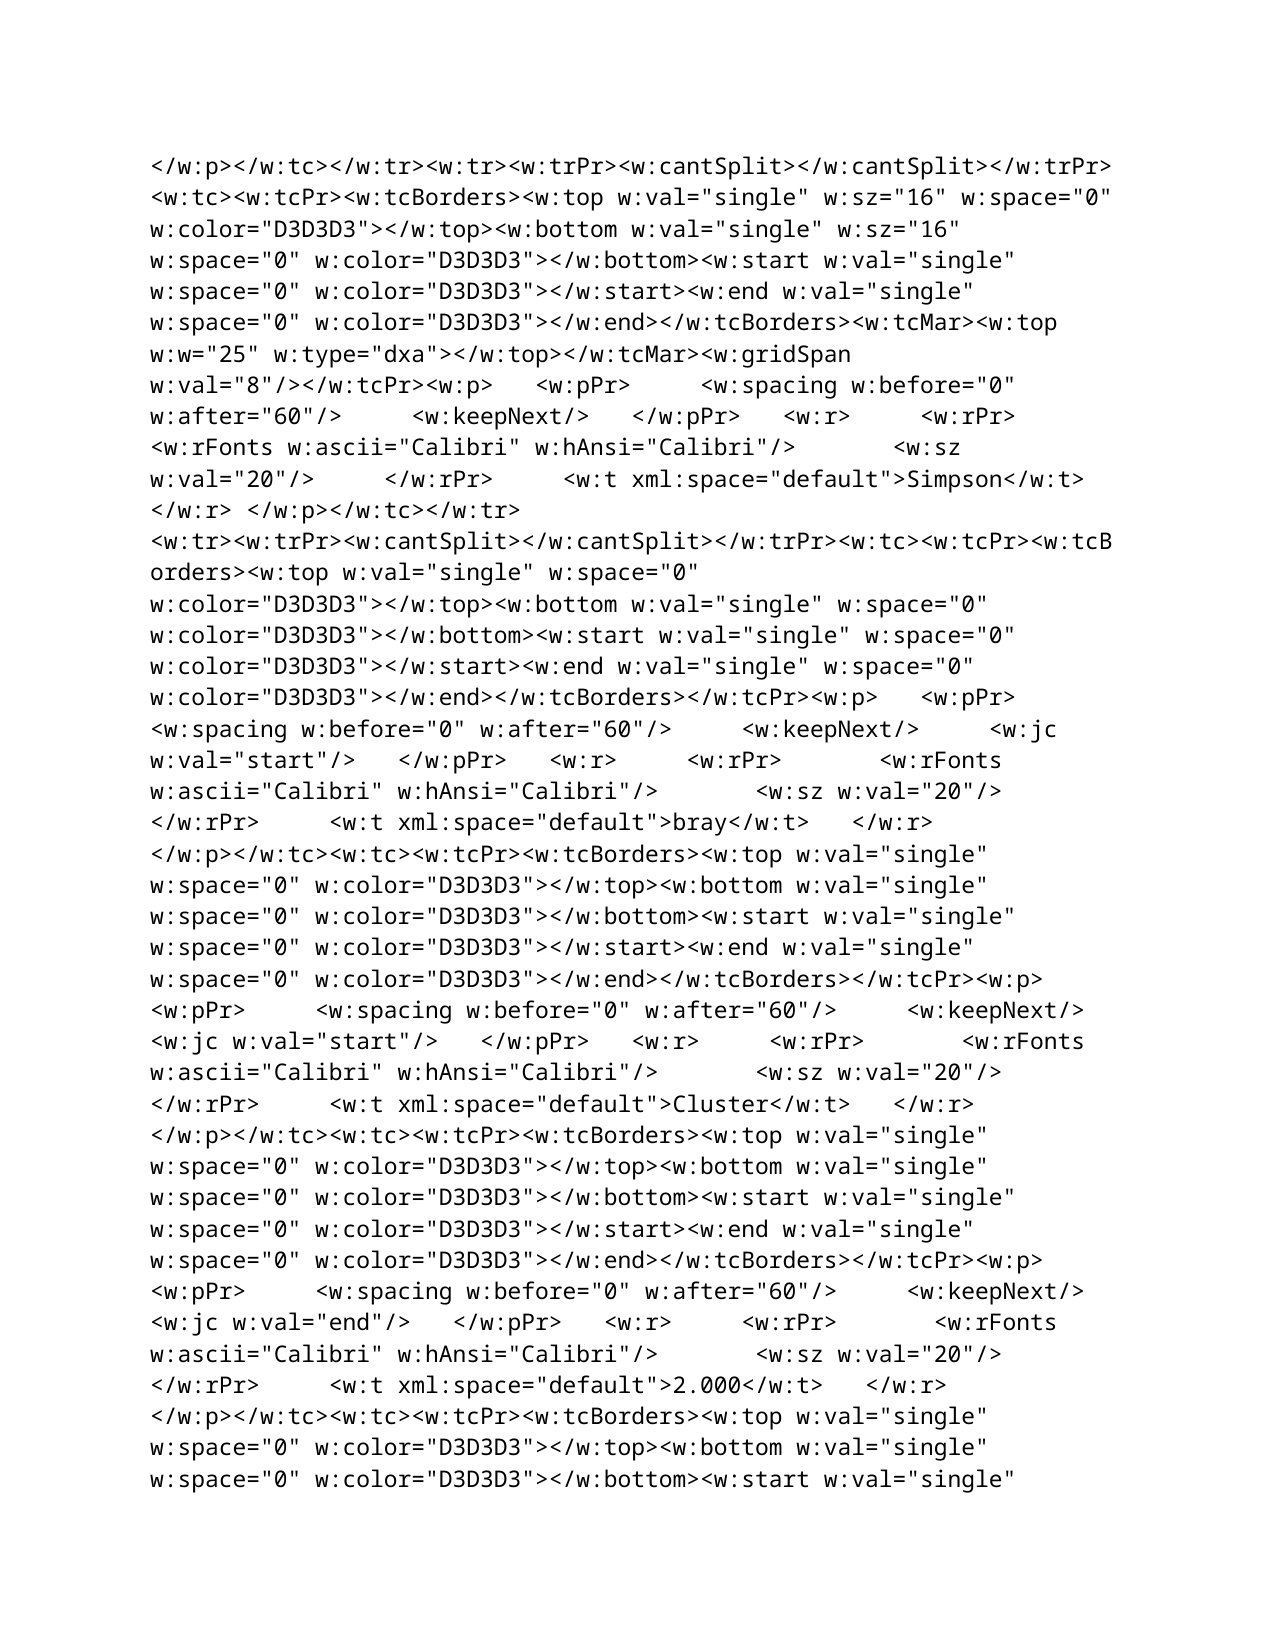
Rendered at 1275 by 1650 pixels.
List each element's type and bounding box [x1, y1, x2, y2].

text [150, 150, 1125, 1494]
